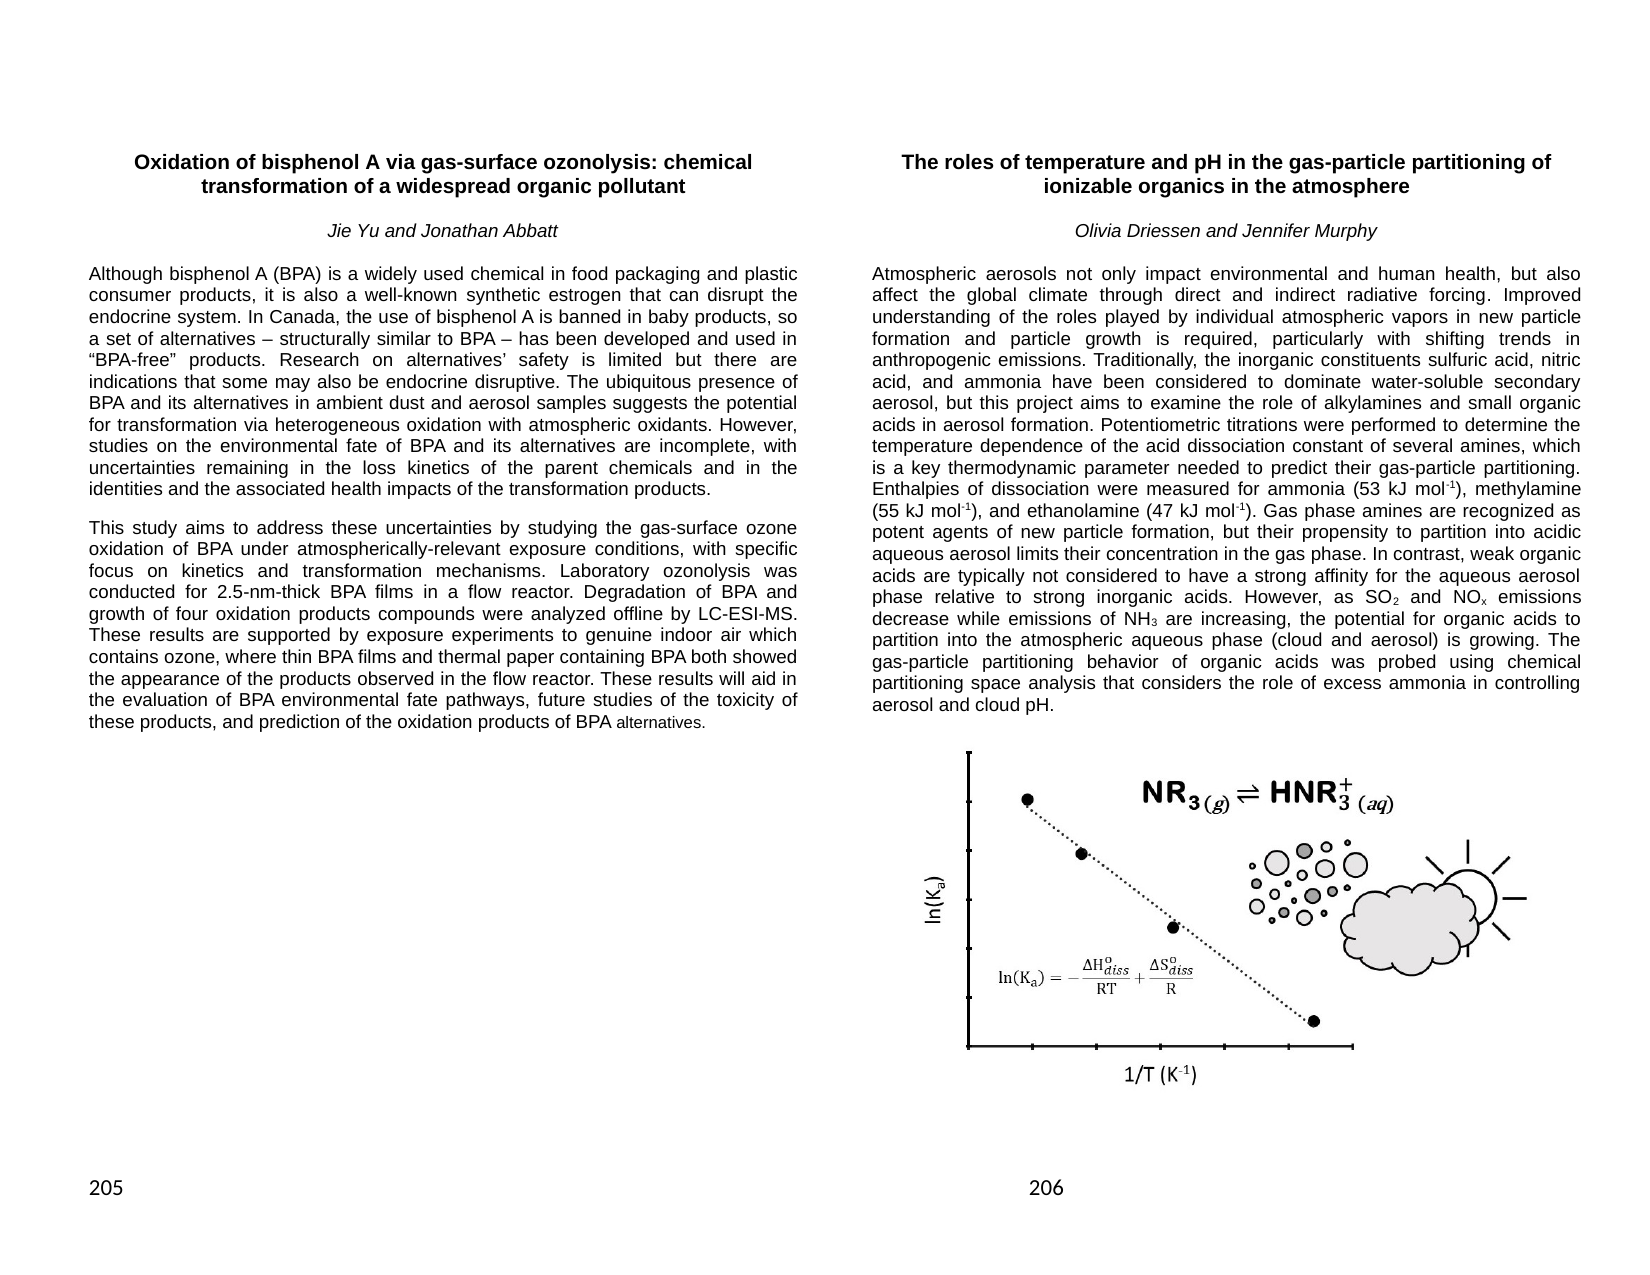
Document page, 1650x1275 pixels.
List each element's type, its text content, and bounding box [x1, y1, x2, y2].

text Atmospheric aerosols not only impact environmental and human health, but also affect the global climate through direct and indirect radiative forcing. Improved understanding of the roles played by individual atmospheric vapors in new particle formation and particle growth is required, particularly with shifting trends in anthropogenic emissions. Traditionally, the inorganic constituents sulfuric acid, nitric acid, and ammonia have been considered to dominate water-soluble secondary aerosol, but this project aims to examine the role of alkylamines and small organic acids in aerosol formation. Potentiometric titrations were performed to determine the temperature dependence of the acid dissociation constant of several amines, which is a key thermodynamic parameter needed to predict their gas-particle partitioning. Enthalpies of dissociation were measured for ammonia (53 kJ mol-1), methylamine (55 kJ mol-1), and ethanolamine (47 kJ mol-1). Gas phase amines are recognized as potent agents of new particle formation, but their propensity to partition into acidic aqueous aerosol limits their concentration in the gas phase. In contrast, weak organic acids are typically not considered to have a strong affinity for the aqueous aerosol phase relative to strong inorganic acids. However, as SO2 and NOx emissions decrease while emissions of NH3 are increasing, the potential for organic acids to partition into the atmospheric aqueous phase (cloud and aerosol) is growing. The gas-particle partitioning behavior of organic acids was probed using chemical partitioning space analysis that considers the role of excess ammonia in controlling aerosol and cloud pH. [872, 263, 1581, 715]
text The roles of temperature and pH in the gas-particle partitioning of ionizable organics in the atmosphere [872, 150, 1581, 198]
text Jie Yu and Jonathan Abbatt [89, 219, 798, 241]
text This study aims to address these uncertainties by studying the gas-surface ozone oxidation of BPA under atmospherically-relevant exposure conditions, with specific focus on kinetics and transformation mechanisms. Laboratory ozonolysis was conducted for 2.5-nm-thick BPA films in a flow reactor. Degradation of BPA and growth of four oxidation products compounds were analyzed offline by LC-ESI-MS. These results are supported by exposure experiments to genuine indoor air which contains ozone, where thin BPA films and thermal paper containing BPA both showed the appearance of the products observed in the flow reactor. These results will aid in the evaluation of BPA environmental fate pathways, future studies of the toxicity of these products, and prediction of the oxidation products of BPA alternatives. [89, 516, 798, 732]
text Olivia Driessen and Jennifer Murphy [872, 219, 1581, 241]
text Although bisphenol A (BPA) is a widely used chemical in food packaging and plastic consumer products, it is also a well-known synthetic estrogen that can disrupt the endocrine system. In Canada, the use of bisphenol A is banned in baby products, so a set of alternatives – structurally similar to BPA – has been developed and used in “BPA-free” products. Research on alternatives’ safety is limited but there are indications that some may also be endocrine disruptive. The ubiquitous presence of BPA and its alternatives in ambient dust and aerosol samples suggests the potential for transformation via heterogeneous oxidation with atmospheric oxidants. However, studies on the environmental fate of BPA and its alternatives are incomplete, with uncertainties remaining in the loss kinetics of the parent chemicals and in the identities and the associated health impacts of the transformation products. [89, 263, 798, 500]
text Oxidation of bisphenol A via gas-surface ozonolysis: chemical transformation of a widespread organic pollutant [89, 150, 798, 198]
picture [905, 715, 1548, 1093]
